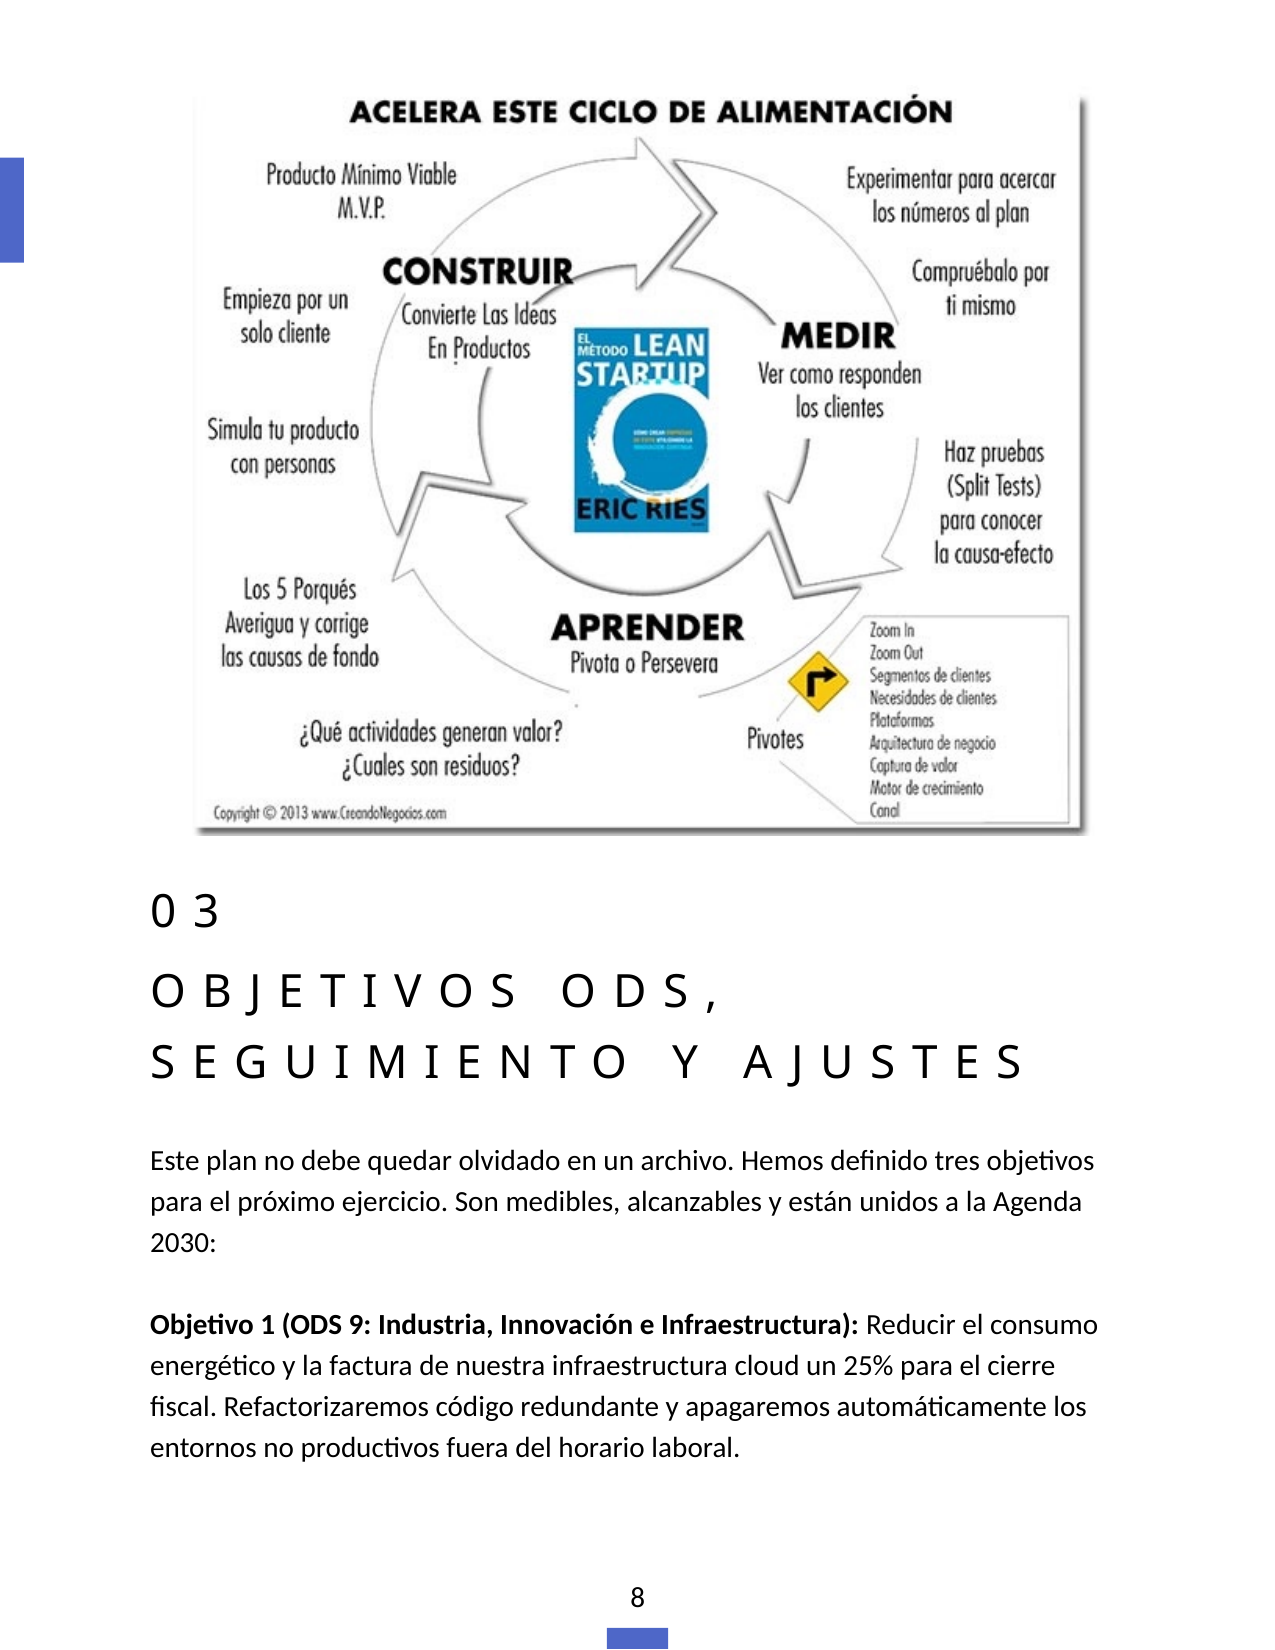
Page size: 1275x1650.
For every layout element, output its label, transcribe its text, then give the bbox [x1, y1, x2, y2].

picture [168, 85, 1107, 836]
text Este plan no debe quedar olvidado en un archivo. Hemos definido tres objetivos para el próximo ejercicio. Son medibles, alcanzables y están unidos a la Agenda 2030: [150, 1142, 1125, 1260]
text Objetivos ODS, Seguimiento y Ajustes [150, 958, 1125, 1092]
subtitle 03 [150, 878, 1125, 940]
text Objetivo 1 (ODS 9: Industria, Innovación e Infraestructura): Reducir el consumo energético y la factura de nuestra infraestructura cloud un 25% para el cierre fiscal. Refactorizaremos código redundante y apagaremos automáticamente los entornos no productivos fuera del horario laboral. [150, 1306, 1125, 1464]
